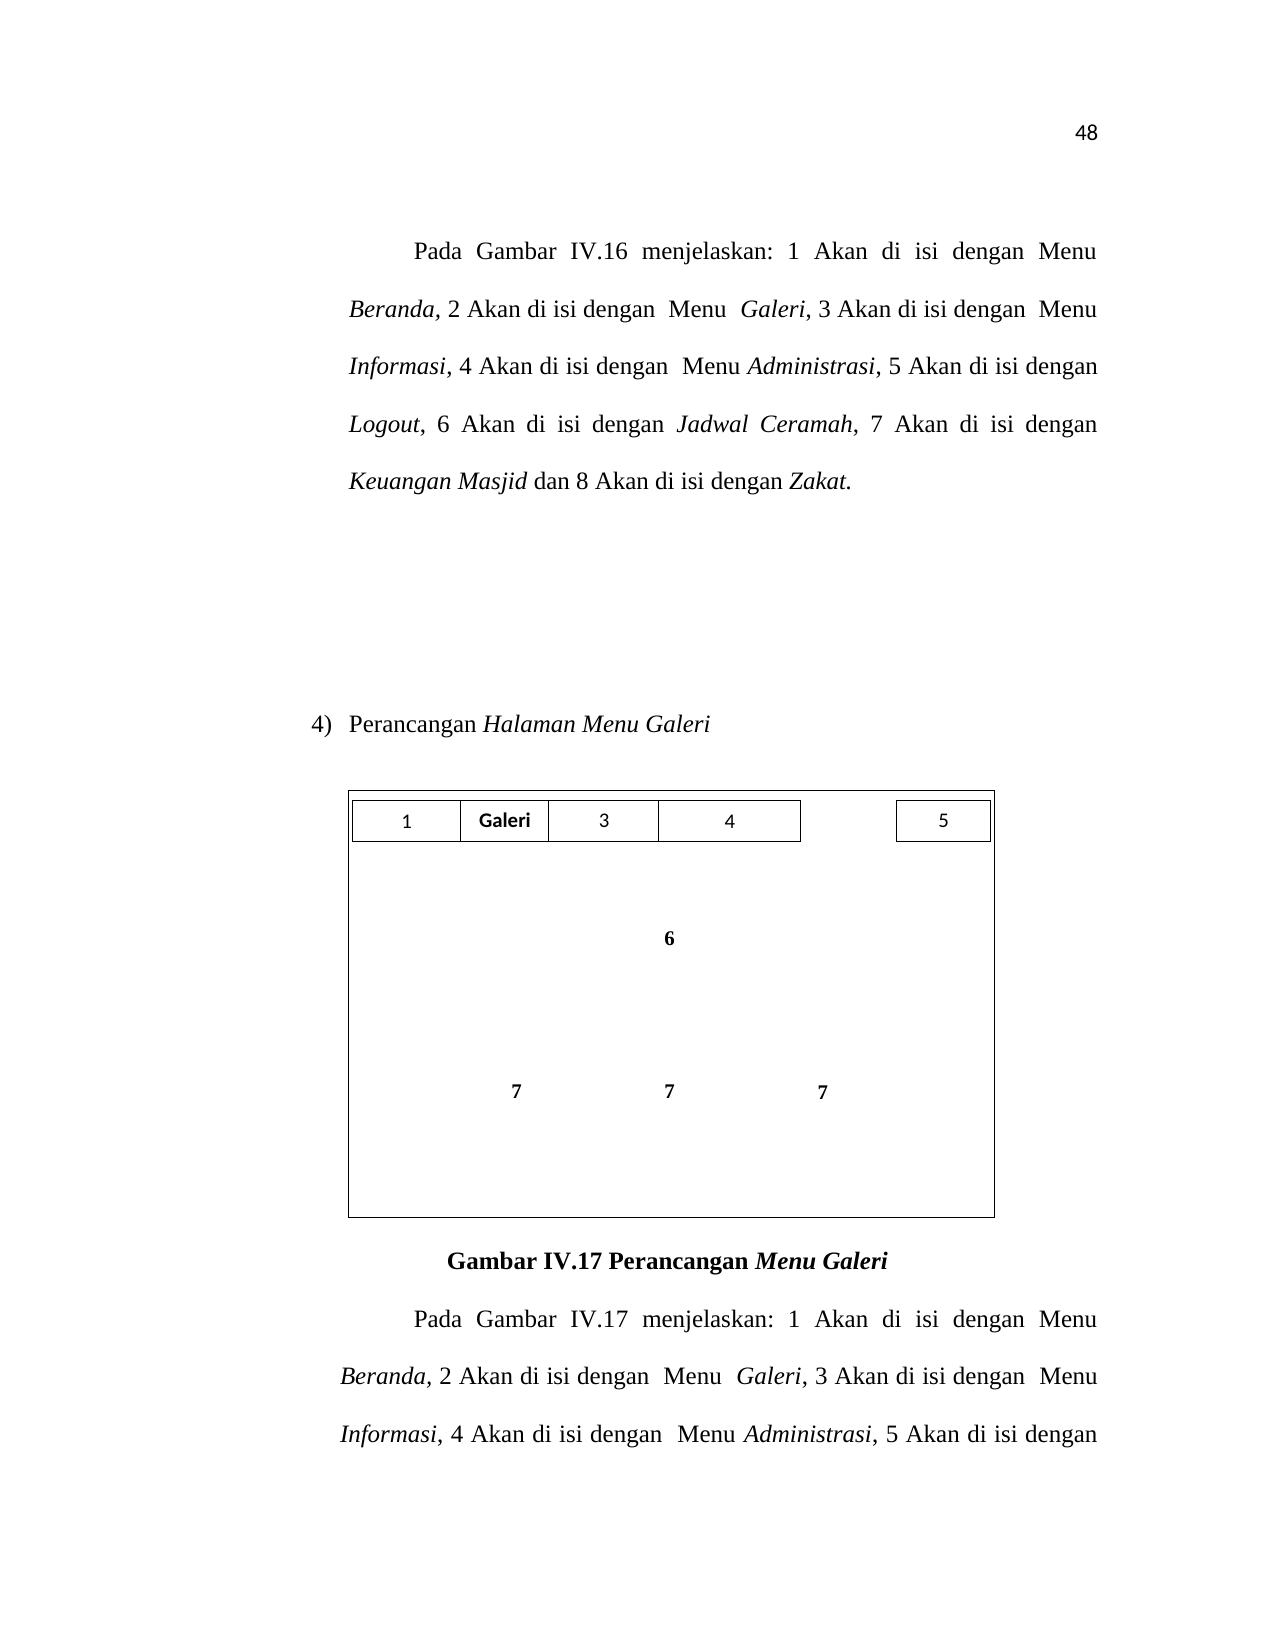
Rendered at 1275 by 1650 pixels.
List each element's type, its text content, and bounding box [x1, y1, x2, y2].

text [340, 1304, 1098, 1447]
text Pada Gambar IV.16 menjelaskan: 1 Akan di isi dengan Menu Beranda, 2 Akan di isi dengan Menu Galeri, 3 Akan di isi dengan Menu Informasi, 4 Akan di isi dengan Menu Administrasi, 5 Akan di isi dengan Logout, 6 Akan di isi dengan Jadwal Ceramah, 7 Akan di isi dengan Keuangan Masjid dan 8 Akan di isi dengan Zakat. [349, 236, 1098, 495]
text Gambar IV.17 Perancangan Menu Galeri [236, 1246, 1098, 1275]
list Perancangan Halaman Menu Galeri [311, 709, 1098, 737]
